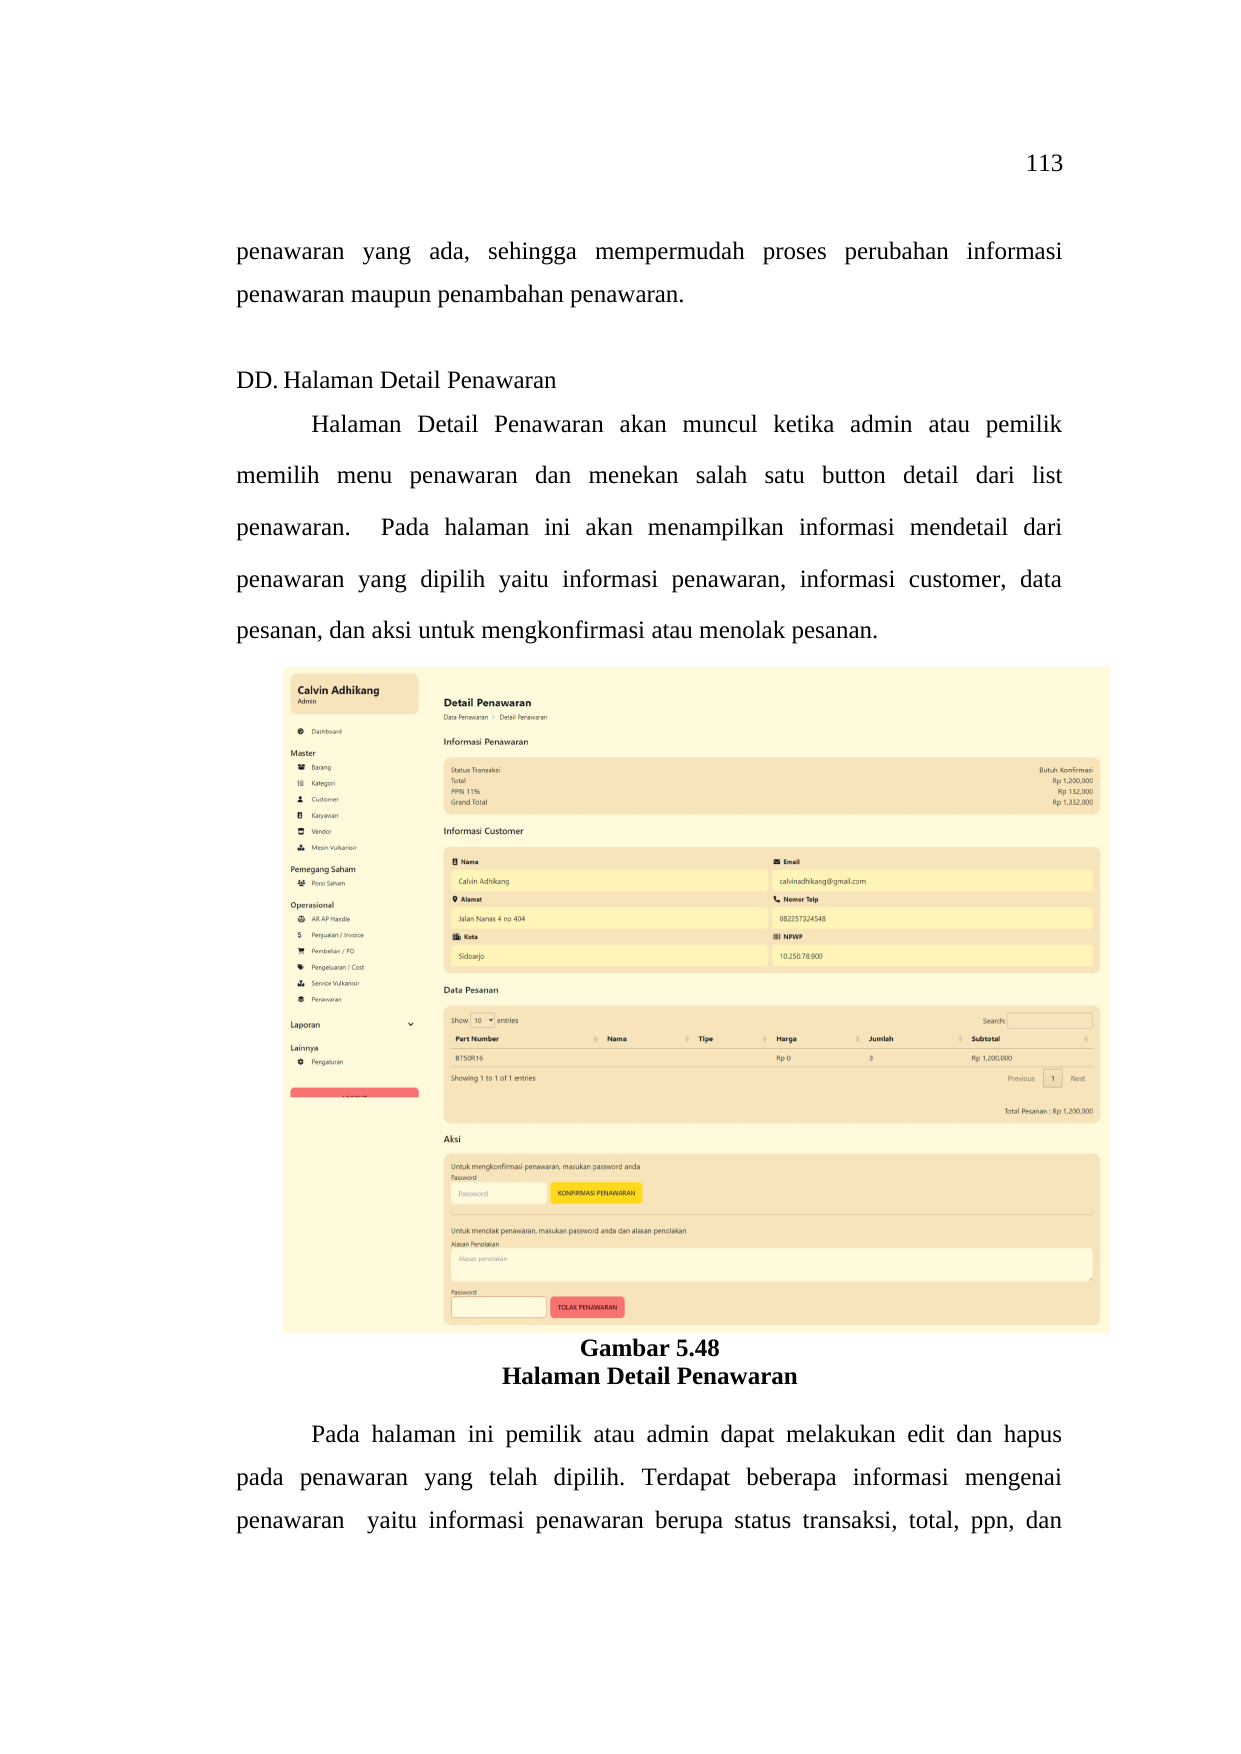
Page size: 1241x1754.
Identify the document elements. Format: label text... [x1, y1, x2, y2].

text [236, 1419, 1063, 1534]
list Halaman Detail Penawaran [236, 366, 1063, 394]
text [236, 236, 1063, 308]
text Halaman Detail Penawaran akan muncul ketika admin atau pemilik memilih menu penawaran dan menekan salah satu button detail dari list penawaran. Pada halaman ini akan menampilkan informasi mendetail dari penawaran yang dipilih yaitu informasi penawaran, informasi customer, data pesanan, dan aksi untuk mengkonfirmasi atau menolak pesanan. [236, 409, 1063, 644]
text Gambar 5.48 [236, 1333, 1063, 1361]
text Halaman Detail Penawaran [236, 1361, 1063, 1390]
picture [283, 667, 1110, 1333]
